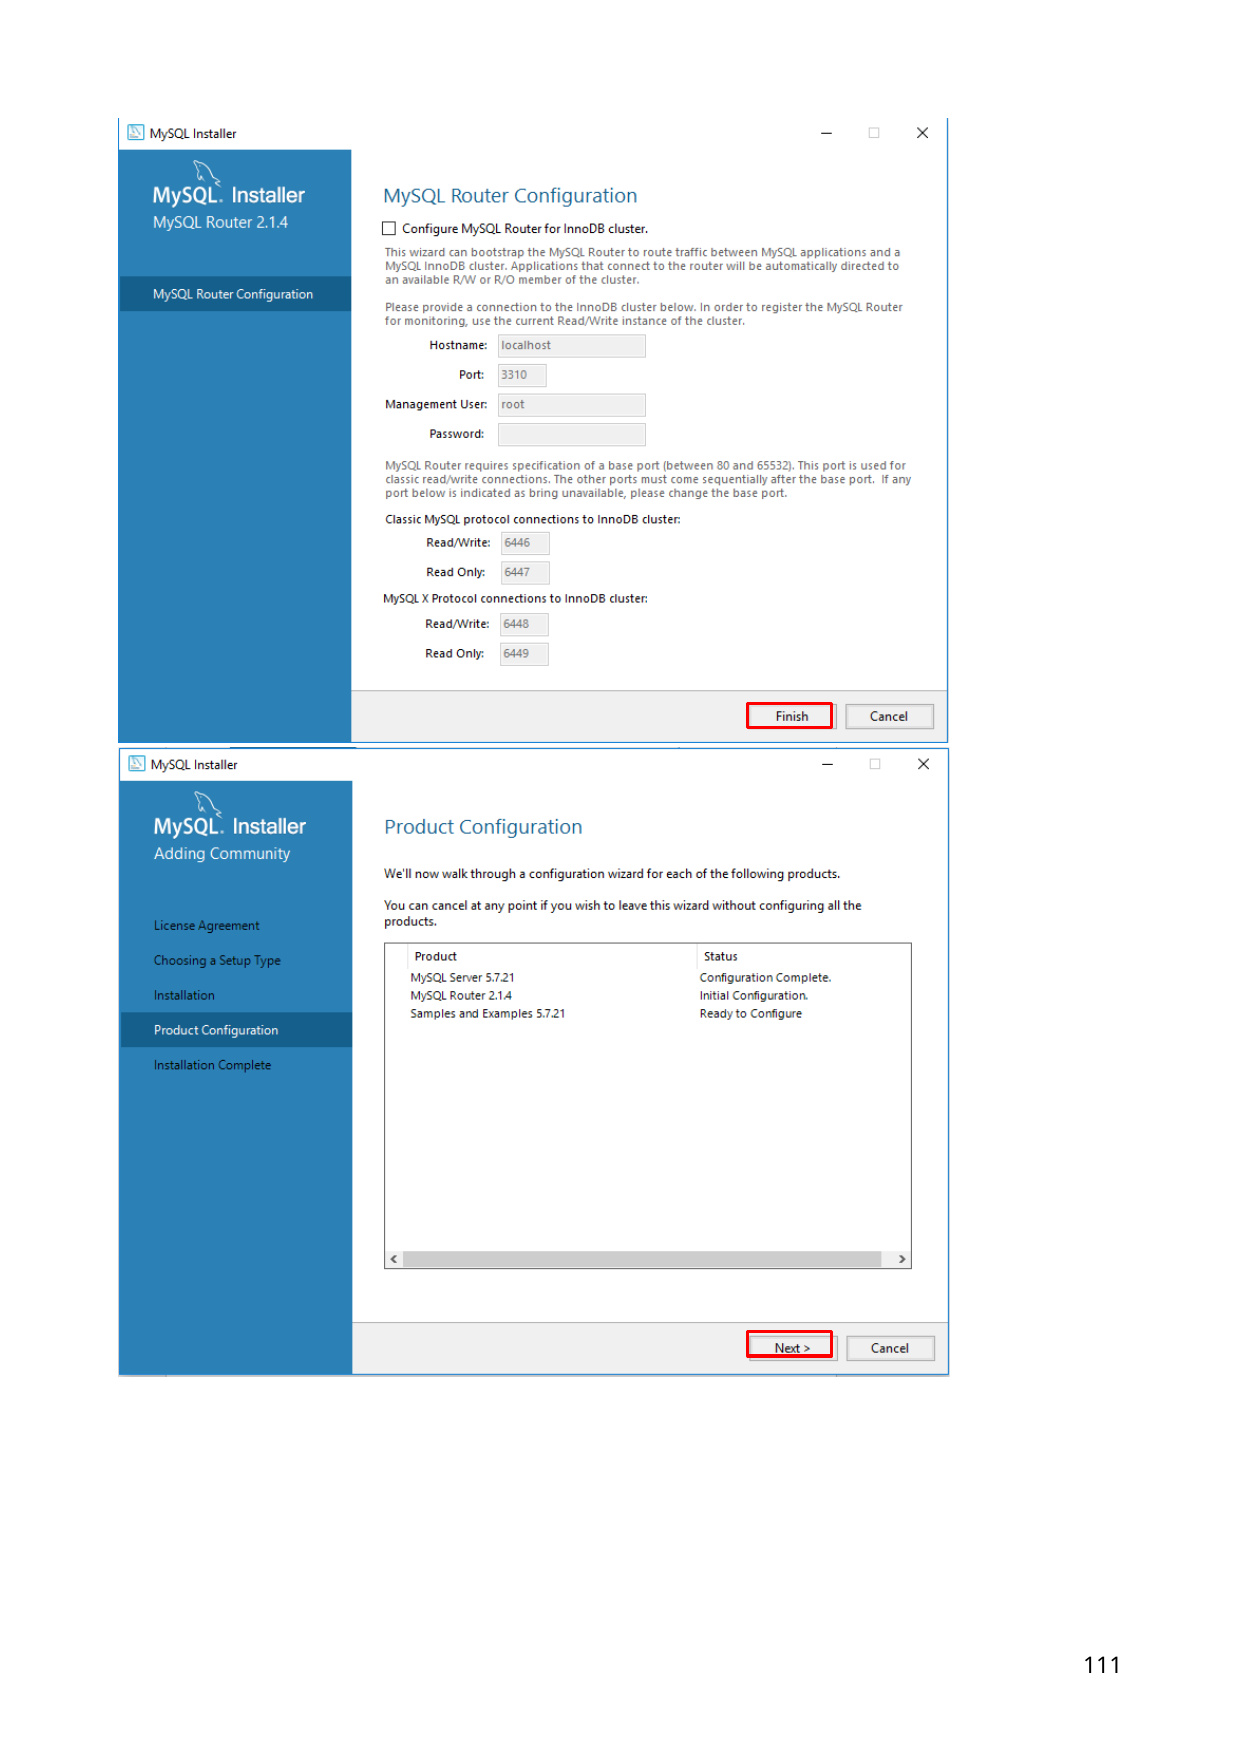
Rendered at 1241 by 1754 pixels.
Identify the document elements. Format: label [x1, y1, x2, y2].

picture [118, 118, 949, 743]
picture [118, 747, 950, 1377]
